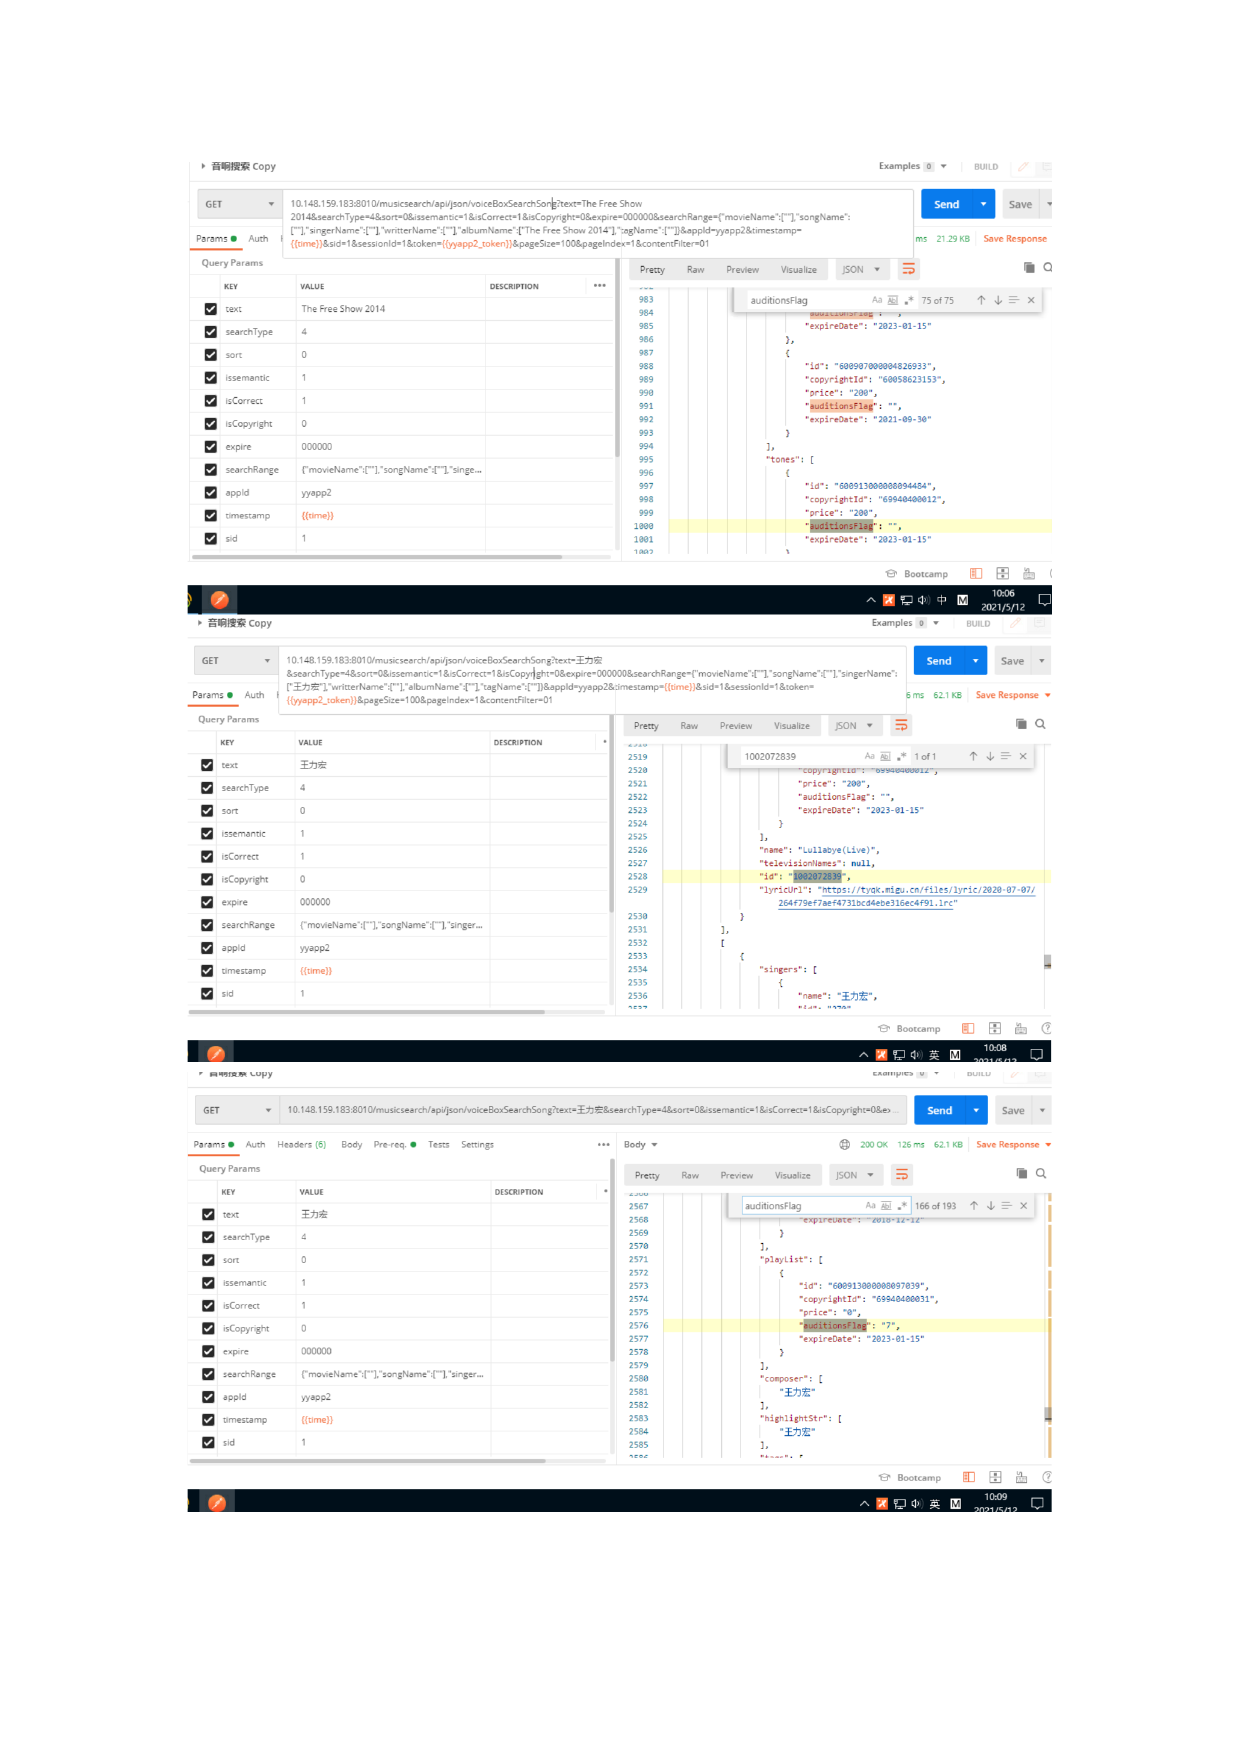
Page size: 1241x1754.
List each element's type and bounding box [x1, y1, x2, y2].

picture [187, 1072, 1052, 1512]
picture [187, 162, 1052, 615]
picture [187, 617, 1052, 1062]
